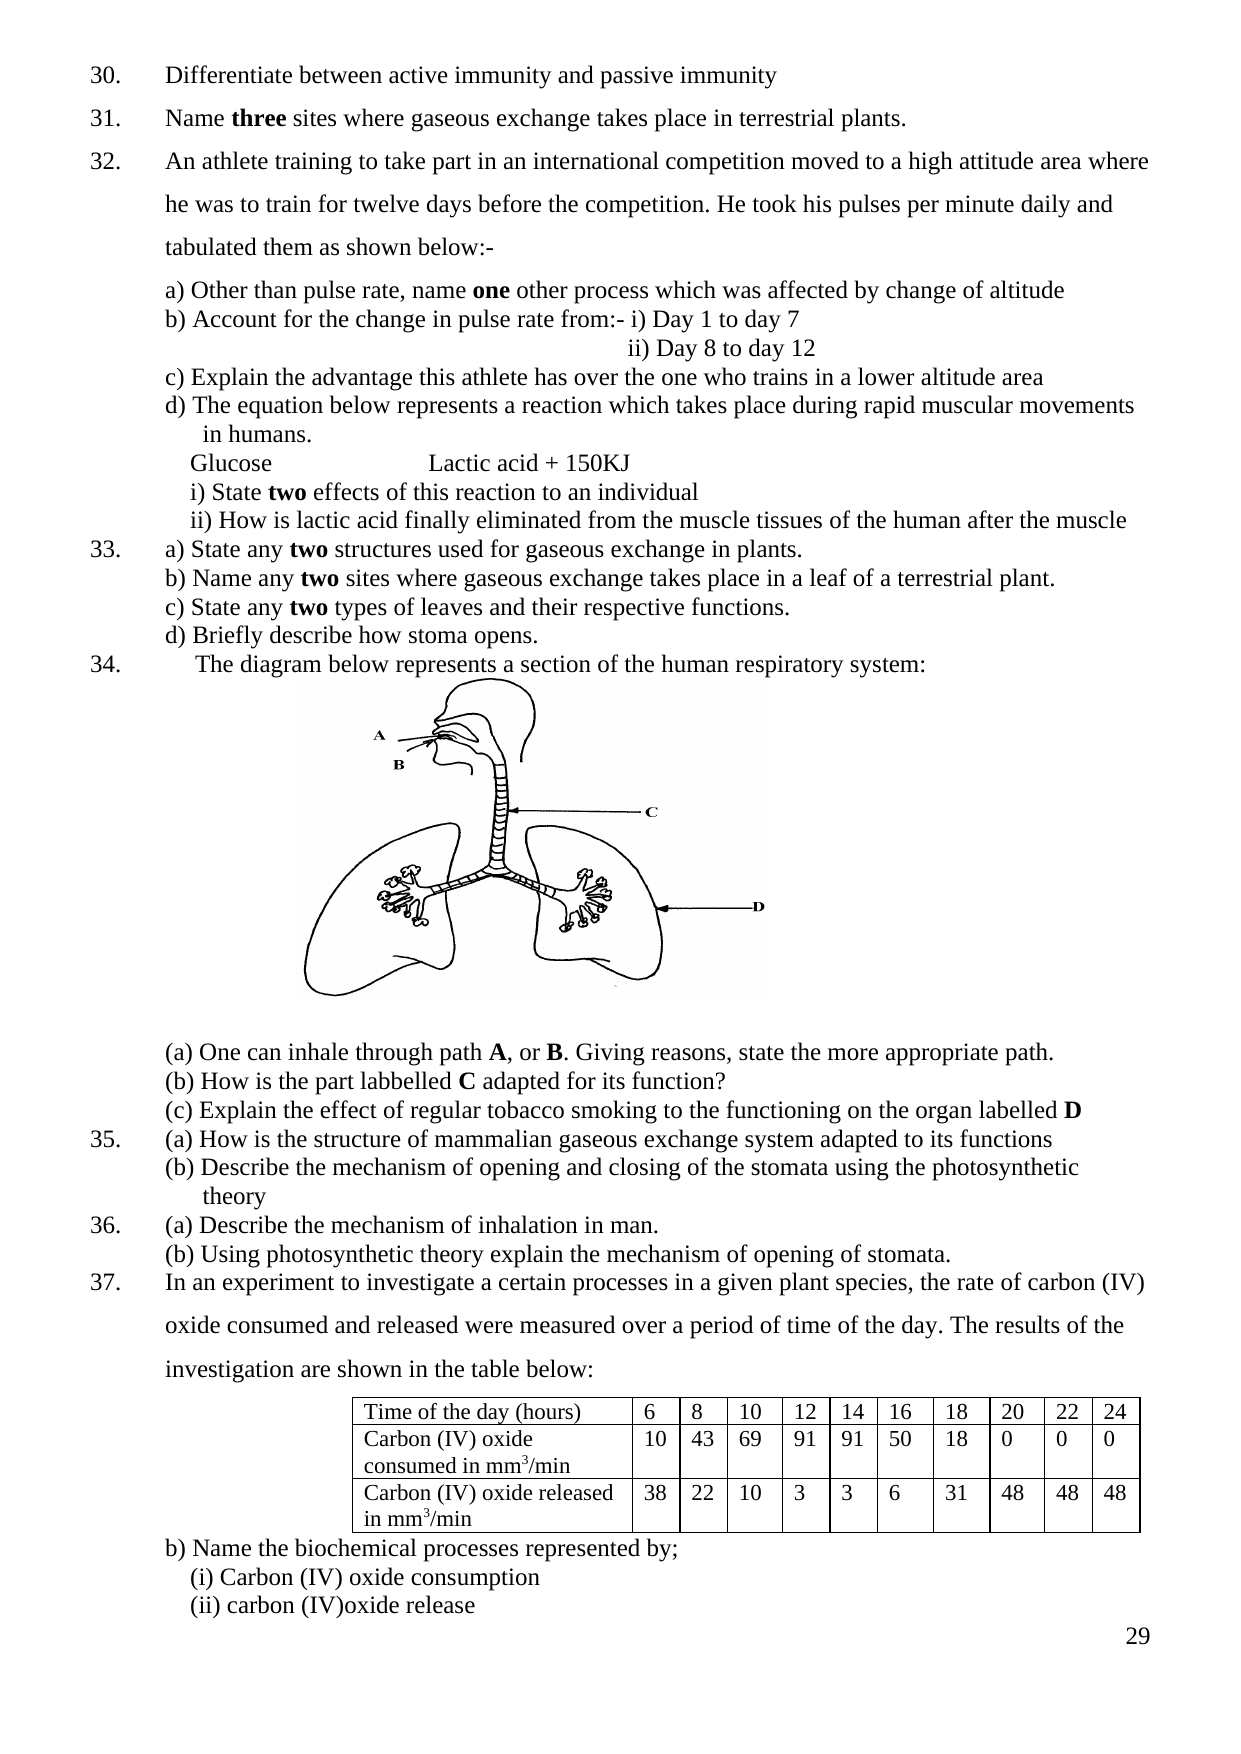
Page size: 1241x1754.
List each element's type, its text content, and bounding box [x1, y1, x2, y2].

text investigation are shown in the table below: [90, 1354, 1150, 1382]
text (i) Carbon (IV) oxide consumption [90, 1562, 1150, 1590]
text 31. Name three sites where gaseous exchange takes place in terrestrial plants. [90, 103, 1150, 132]
text 34. The diagram below represents a section of the human respiratory system: [90, 649, 1150, 678]
text 35. (a) How is the structure of mammalian gaseous exchange system adapted to its functions [90, 1124, 1150, 1152]
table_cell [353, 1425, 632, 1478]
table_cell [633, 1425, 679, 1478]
text i) State two effects of this reaction to an individual [165, 477, 1150, 506]
text ii) Day 8 to day 12 [90, 333, 1150, 362]
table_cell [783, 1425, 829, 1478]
text c) Explain the advantage this athlete has over the one who trains in a lower altitude area [90, 362, 1150, 391]
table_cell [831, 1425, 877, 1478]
text (ii) carbon (IV)oxide release [90, 1590, 1150, 1619]
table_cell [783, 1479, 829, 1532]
text (c) Explain the effect of regular tobacco smoking to the functioning on the organ labelled D [90, 1095, 1150, 1124]
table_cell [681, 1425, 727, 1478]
text b) Account for the change in pulse rate from:- i) Day 1 to day 7 [90, 304, 1150, 333]
text (a) One can inhale through path A, or B. Giving reasons, state the more appropriate path. [90, 1037, 1150, 1066]
text oxide consumed and released were measured over a period of time of the day. The results of the [90, 1311, 1150, 1339]
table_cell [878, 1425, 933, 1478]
text (b) How is the part labbelled C adapted for its function? [90, 1066, 1150, 1095]
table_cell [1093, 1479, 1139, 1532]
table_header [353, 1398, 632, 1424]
text 36. (a) Describe the mechanism of inhalation in man. [90, 1210, 1150, 1239]
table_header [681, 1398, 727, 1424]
text a) Other than pulse rate, name one other process which was affected by change of altitude [90, 276, 1150, 304]
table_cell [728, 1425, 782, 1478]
text he was to train for twelve days before the competition. He took his pulses per minute daily and [90, 189, 1150, 218]
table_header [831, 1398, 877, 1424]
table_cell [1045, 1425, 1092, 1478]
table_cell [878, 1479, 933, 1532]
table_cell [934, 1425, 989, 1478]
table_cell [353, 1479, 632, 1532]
text tabulated them as shown below:- [90, 232, 1150, 261]
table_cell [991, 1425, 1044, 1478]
text d) Briefly describe how stoma opens. [90, 621, 1150, 649]
text theory [90, 1181, 1150, 1210]
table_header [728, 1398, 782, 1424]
text Glucose Lactic acid + 150KJ [90, 448, 1150, 477]
text 30. Differentiate between active immunity and passive immunity [90, 60, 1150, 89]
text b) Name the biochemical processes represented by; [165, 1533, 1150, 1562]
text 33. a) State any two structures used for gaseous exchange in plants. [90, 534, 1150, 563]
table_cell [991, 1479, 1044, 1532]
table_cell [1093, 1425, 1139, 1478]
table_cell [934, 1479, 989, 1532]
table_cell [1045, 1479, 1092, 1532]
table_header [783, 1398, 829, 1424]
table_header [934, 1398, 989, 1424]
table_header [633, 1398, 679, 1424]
text 32. An athlete training to take part in an international competition moved to a high attitude area where [90, 146, 1150, 175]
text b) Name any two sites where gaseous exchange takes place in a leaf of a terrestrial plant. [90, 563, 1150, 592]
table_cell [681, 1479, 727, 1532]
text (b) Describe the mechanism of opening and closing of the stomata using the photosynthetic [90, 1152, 1150, 1181]
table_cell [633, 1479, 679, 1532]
text d) The equation below represents a reaction which takes place during rapid muscular movements [90, 391, 1150, 419]
text 37. In an experiment to investigate a certain processes in a given plant species, the rate of carbon (IV) [90, 1267, 1150, 1296]
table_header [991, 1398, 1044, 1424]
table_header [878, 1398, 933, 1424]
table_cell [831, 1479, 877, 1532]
text (b) Using photosynthetic theory explain the mechanism of opening of stomata. [90, 1239, 1150, 1267]
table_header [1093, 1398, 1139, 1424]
text ii) How is lactic acid finally eliminated from the muscle tissues of the human after the muscle [90, 506, 1150, 534]
text c) State any two types of leaves and their respective functions. [90, 592, 1150, 621]
text in humans. [90, 419, 1150, 448]
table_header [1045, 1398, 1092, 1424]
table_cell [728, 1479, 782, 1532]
